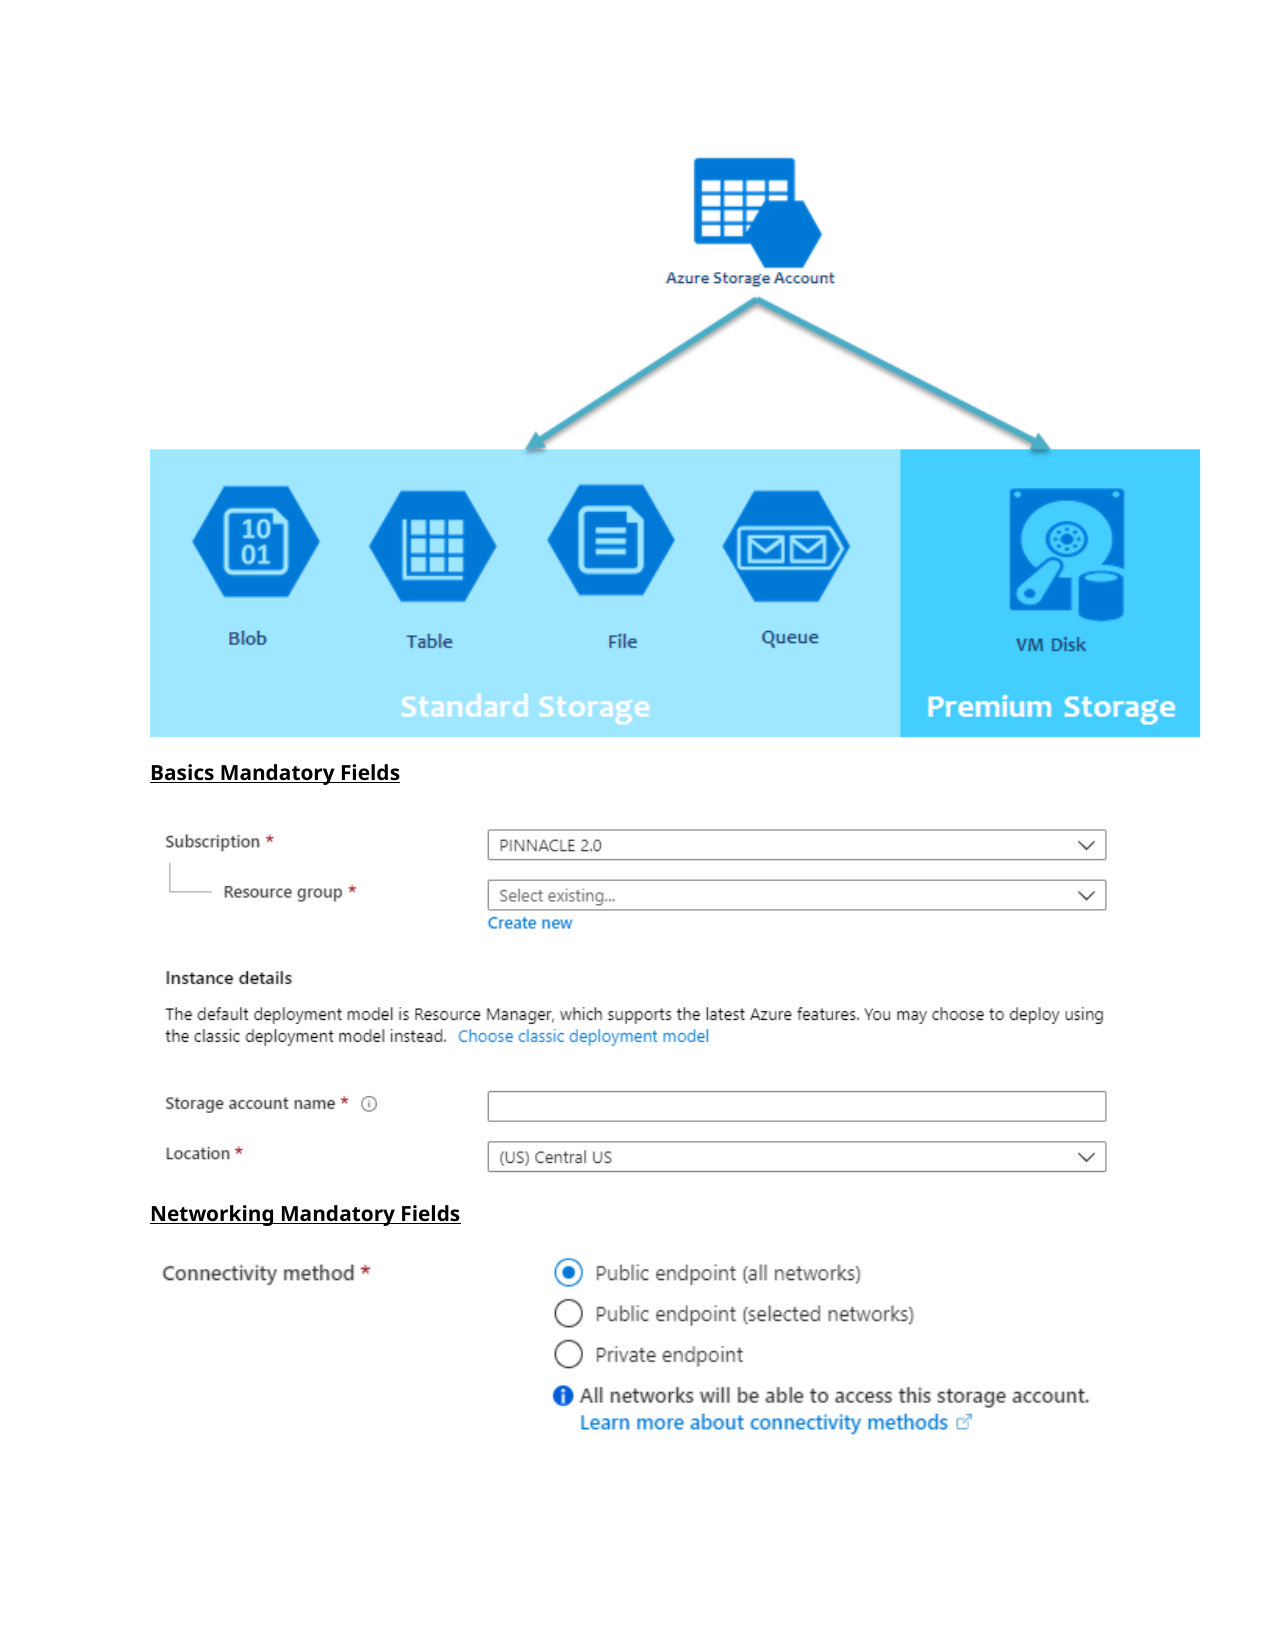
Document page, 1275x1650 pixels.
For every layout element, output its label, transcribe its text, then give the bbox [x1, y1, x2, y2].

picture [150, 805, 1125, 1180]
picture [150, 1246, 1113, 1447]
picture [150, 150, 1200, 739]
text Basics Mandatory Fields [150, 758, 1125, 786]
text Networking Mandatory Fields [150, 1199, 1125, 1227]
